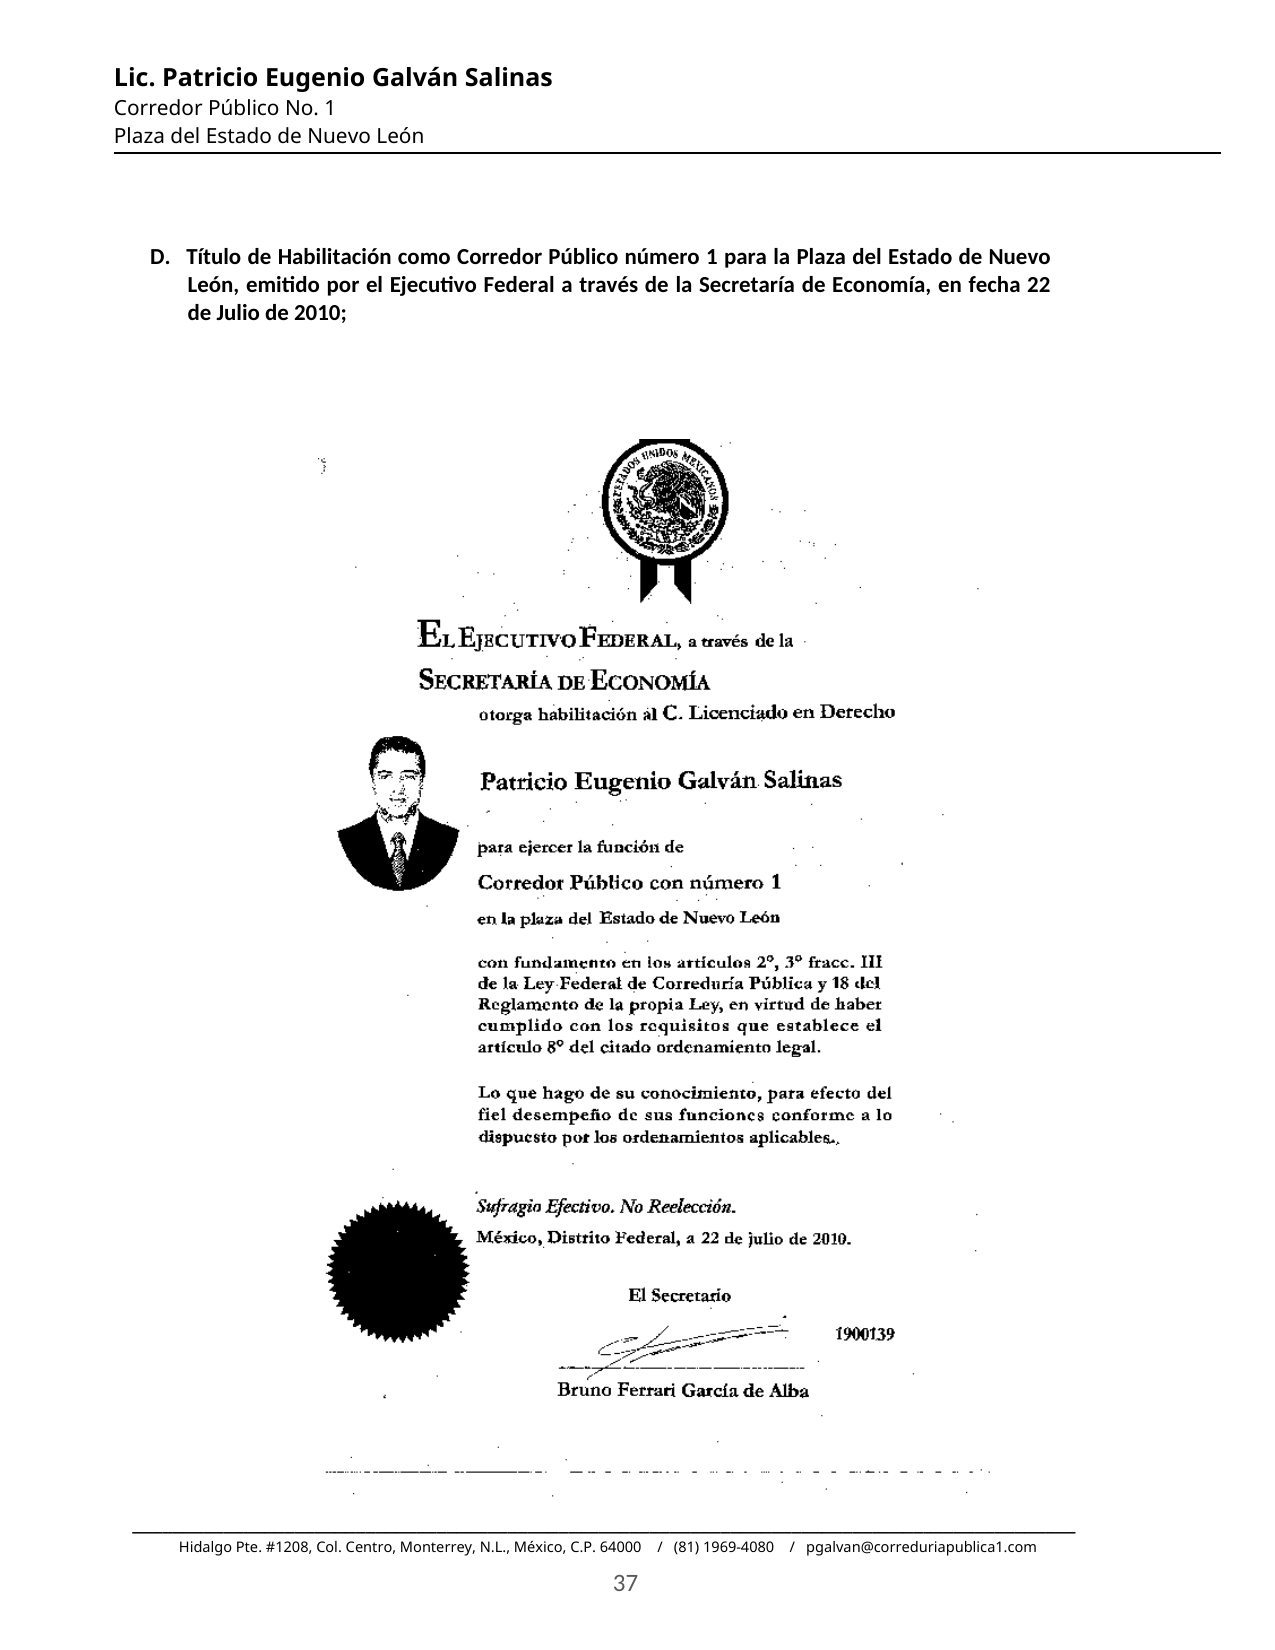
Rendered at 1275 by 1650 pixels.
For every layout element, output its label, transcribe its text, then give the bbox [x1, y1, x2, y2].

list Título de Habilitación como Corredor Público número 1 para la Plaza del Estado de Nuevo León, emitido por el Ejecutivo Federal a través de la Secretaría de Economía, en fecha 22 de Julio de 2010; [150, 242, 1052, 326]
picture [318, 439, 991, 1501]
